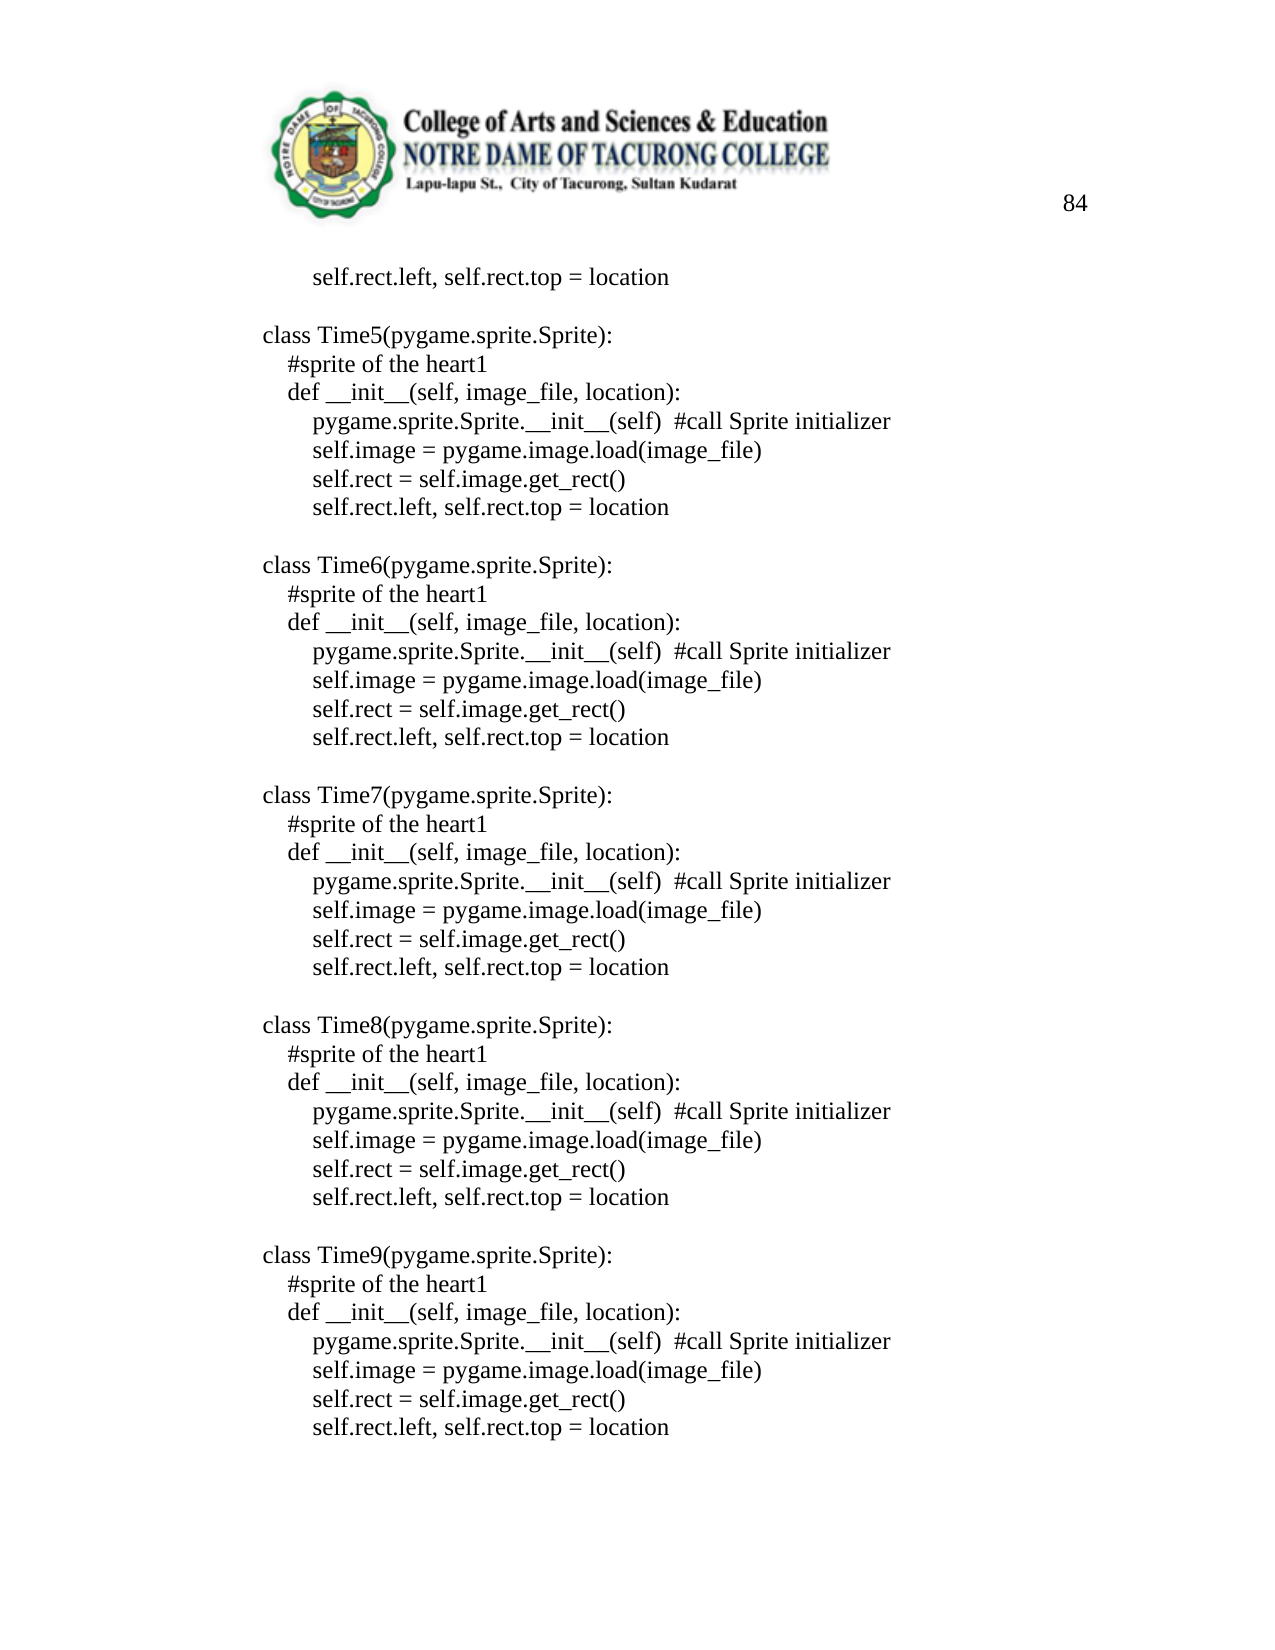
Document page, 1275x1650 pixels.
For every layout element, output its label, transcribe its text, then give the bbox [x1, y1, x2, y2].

text self.image = pygame.image.load(image_file) [262, 1125, 1087, 1154]
text self.rect = self.image.get_rect() [262, 924, 1087, 952]
text #sprite of the heart1 [262, 1269, 1087, 1297]
text self.image = pygame.image.load(image_file) [262, 1355, 1087, 1384]
text class Time7(pygame.sprite.Sprite): [262, 780, 1087, 809]
text self.rect.left, self.rect.top = location [262, 492, 1087, 521]
text def __init__(self, image_file, location): [262, 607, 1087, 636]
text class Time8(pygame.sprite.Sprite): [262, 1010, 1087, 1039]
text pygame.sprite.Sprite.__init__(self) #call Sprite initializer [262, 866, 1087, 895]
text self.image = pygame.image.load(image_file) [262, 435, 1087, 464]
text pygame.sprite.Sprite.__init__(self) #call Sprite initializer [262, 1326, 1087, 1355]
text #sprite of the heart1 [262, 349, 1087, 377]
text self.rect = self.image.get_rect() [262, 1154, 1087, 1182]
text #sprite of the heart1 [262, 1039, 1087, 1067]
text self.image = pygame.image.load(image_file) [262, 665, 1087, 694]
text self.rect = self.image.get_rect() [262, 1384, 1087, 1412]
text #sprite of the heart1 [262, 809, 1087, 837]
text def __init__(self, image_file, location): [262, 837, 1087, 866]
text def __init__(self, image_file, location): [262, 1297, 1087, 1326]
text self.rect.left, self.rect.top = location [262, 1412, 1087, 1441]
text self.rect.left, self.rect.top = location [262, 722, 1087, 751]
picture [252, 80, 885, 235]
text self.image = pygame.image.load(image_file) [262, 895, 1087, 924]
text pygame.sprite.Sprite.__init__(self) #call Sprite initializer [262, 406, 1087, 435]
text class Time5(pygame.sprite.Sprite): [262, 320, 1087, 349]
text def __init__(self, image_file, location): [262, 377, 1087, 406]
text #sprite of the heart1 [262, 579, 1087, 607]
text self.rect = self.image.get_rect() [262, 694, 1087, 722]
text def __init__(self, image_file, location): [262, 1067, 1087, 1096]
text self.rect.left, self.rect.top = location [262, 262, 1087, 291]
text class Time6(pygame.sprite.Sprite): [262, 550, 1087, 579]
text pygame.sprite.Sprite.__init__(self) #call Sprite initializer [262, 636, 1087, 665]
text pygame.sprite.Sprite.__init__(self) #call Sprite initializer [262, 1096, 1087, 1125]
text self.rect.left, self.rect.top = location [262, 952, 1087, 981]
text self.rect.left, self.rect.top = location [262, 1182, 1087, 1211]
text self.rect = self.image.get_rect() [262, 464, 1087, 492]
text class Time9(pygame.sprite.Sprite): [262, 1240, 1087, 1269]
